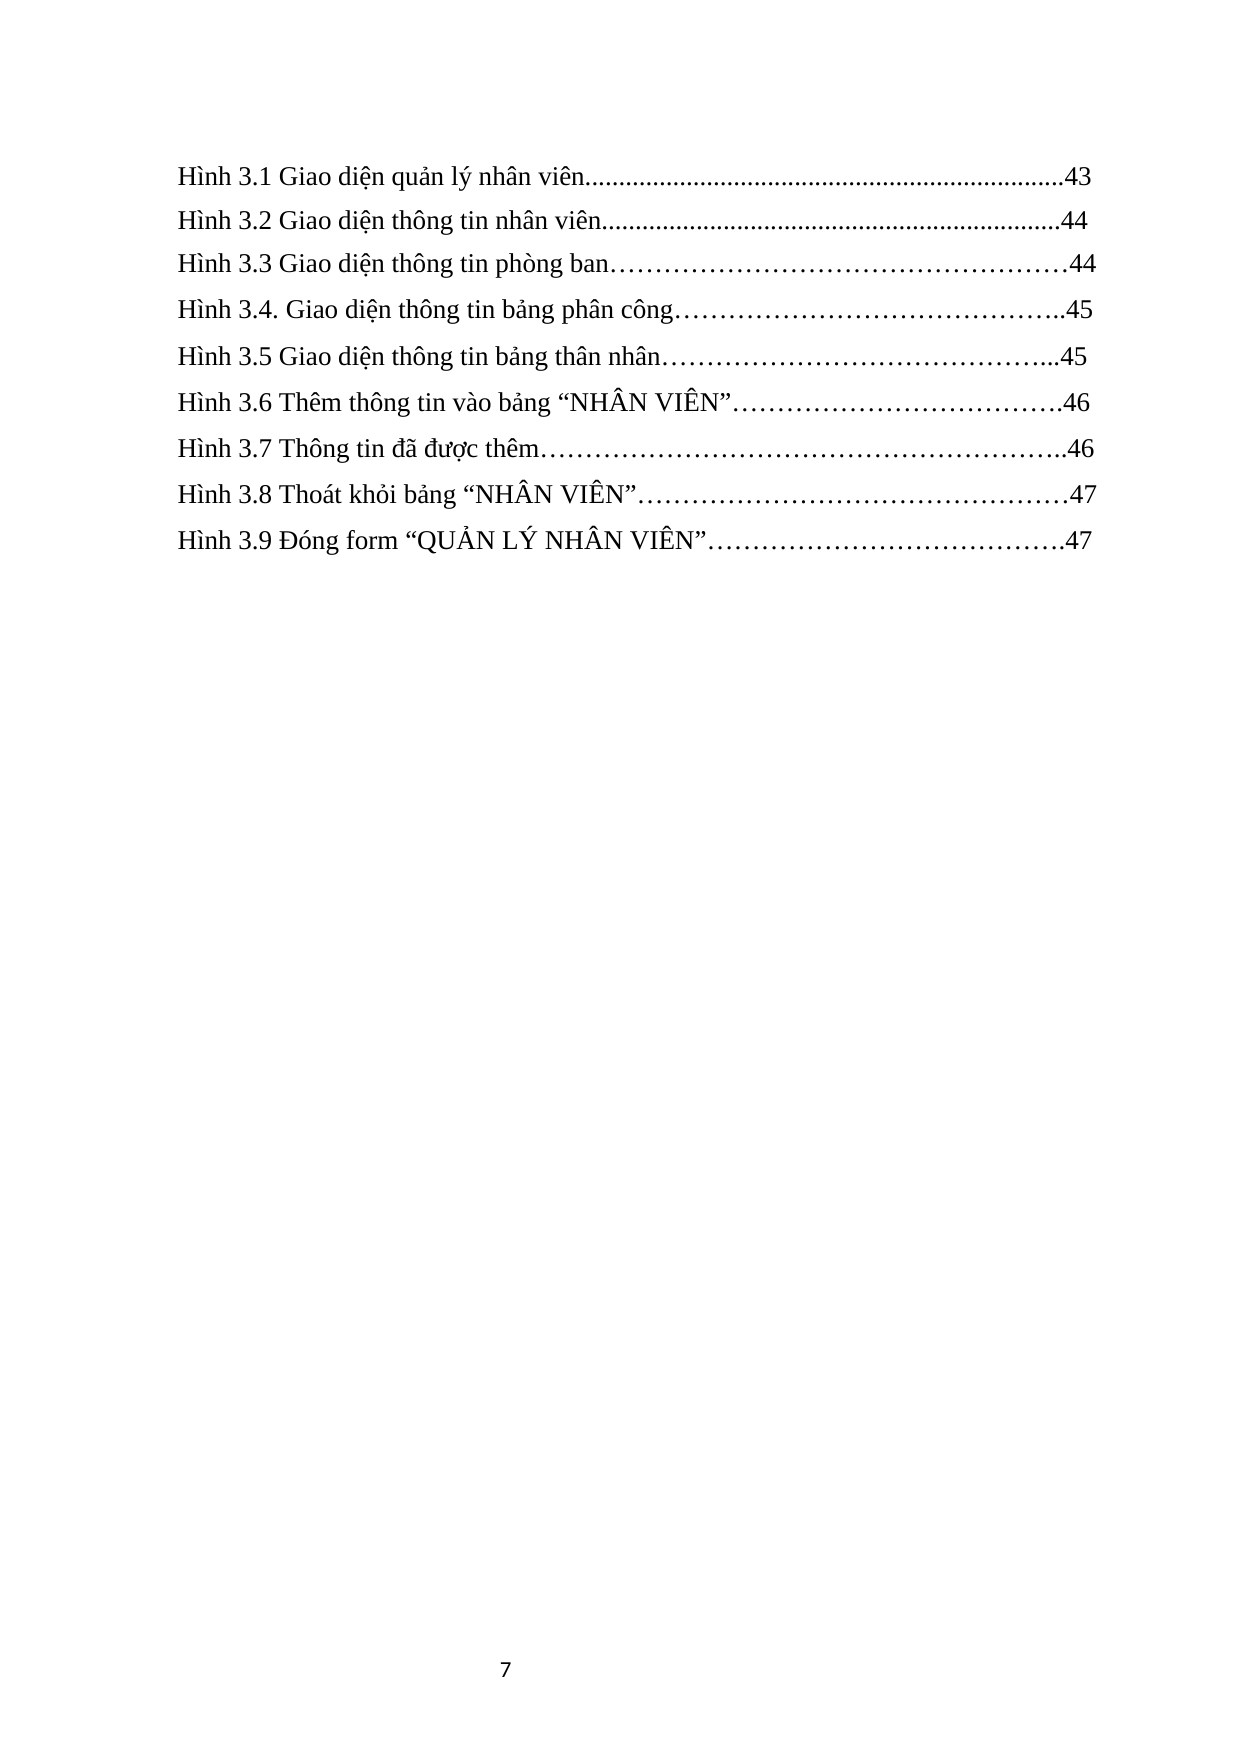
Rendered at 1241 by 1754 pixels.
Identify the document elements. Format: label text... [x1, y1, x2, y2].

text Hình 3.4. Giao diện thông tin bảng phân công……………………………………..45 [177, 293, 1122, 325]
text Hình 3.6 Thêm thông tin vào bảng “NHÂN VIÊN”……………………………….46 [177, 386, 1122, 417]
text Hình 3.7 Thông tin đã được thêm…………………………………………………..46 [177, 432, 1122, 463]
text Hình 3.9 Đóng form “QUẢN LÝ NHÂN VIÊN”………………………………….47 [177, 524, 1122, 555]
text Hình 3.3 Giao diện thông tin phòng ban……………………………………………44 [177, 247, 1122, 279]
text Hình 3.2 Giao diện thông tin nhân viên....................................................................44 [177, 204, 1122, 235]
text Hình 3.1 Giao diện quản lý nhân viên.......................................................................43 [177, 160, 1122, 191]
text Hình 3.8 Thoát khỏi bảng “NHÂN VIÊN”…………………………………………47 [177, 478, 1122, 509]
text Hình 3.5 Giao diện thông tin bảng thân nhân……………………………………...45 [177, 339, 1122, 371]
